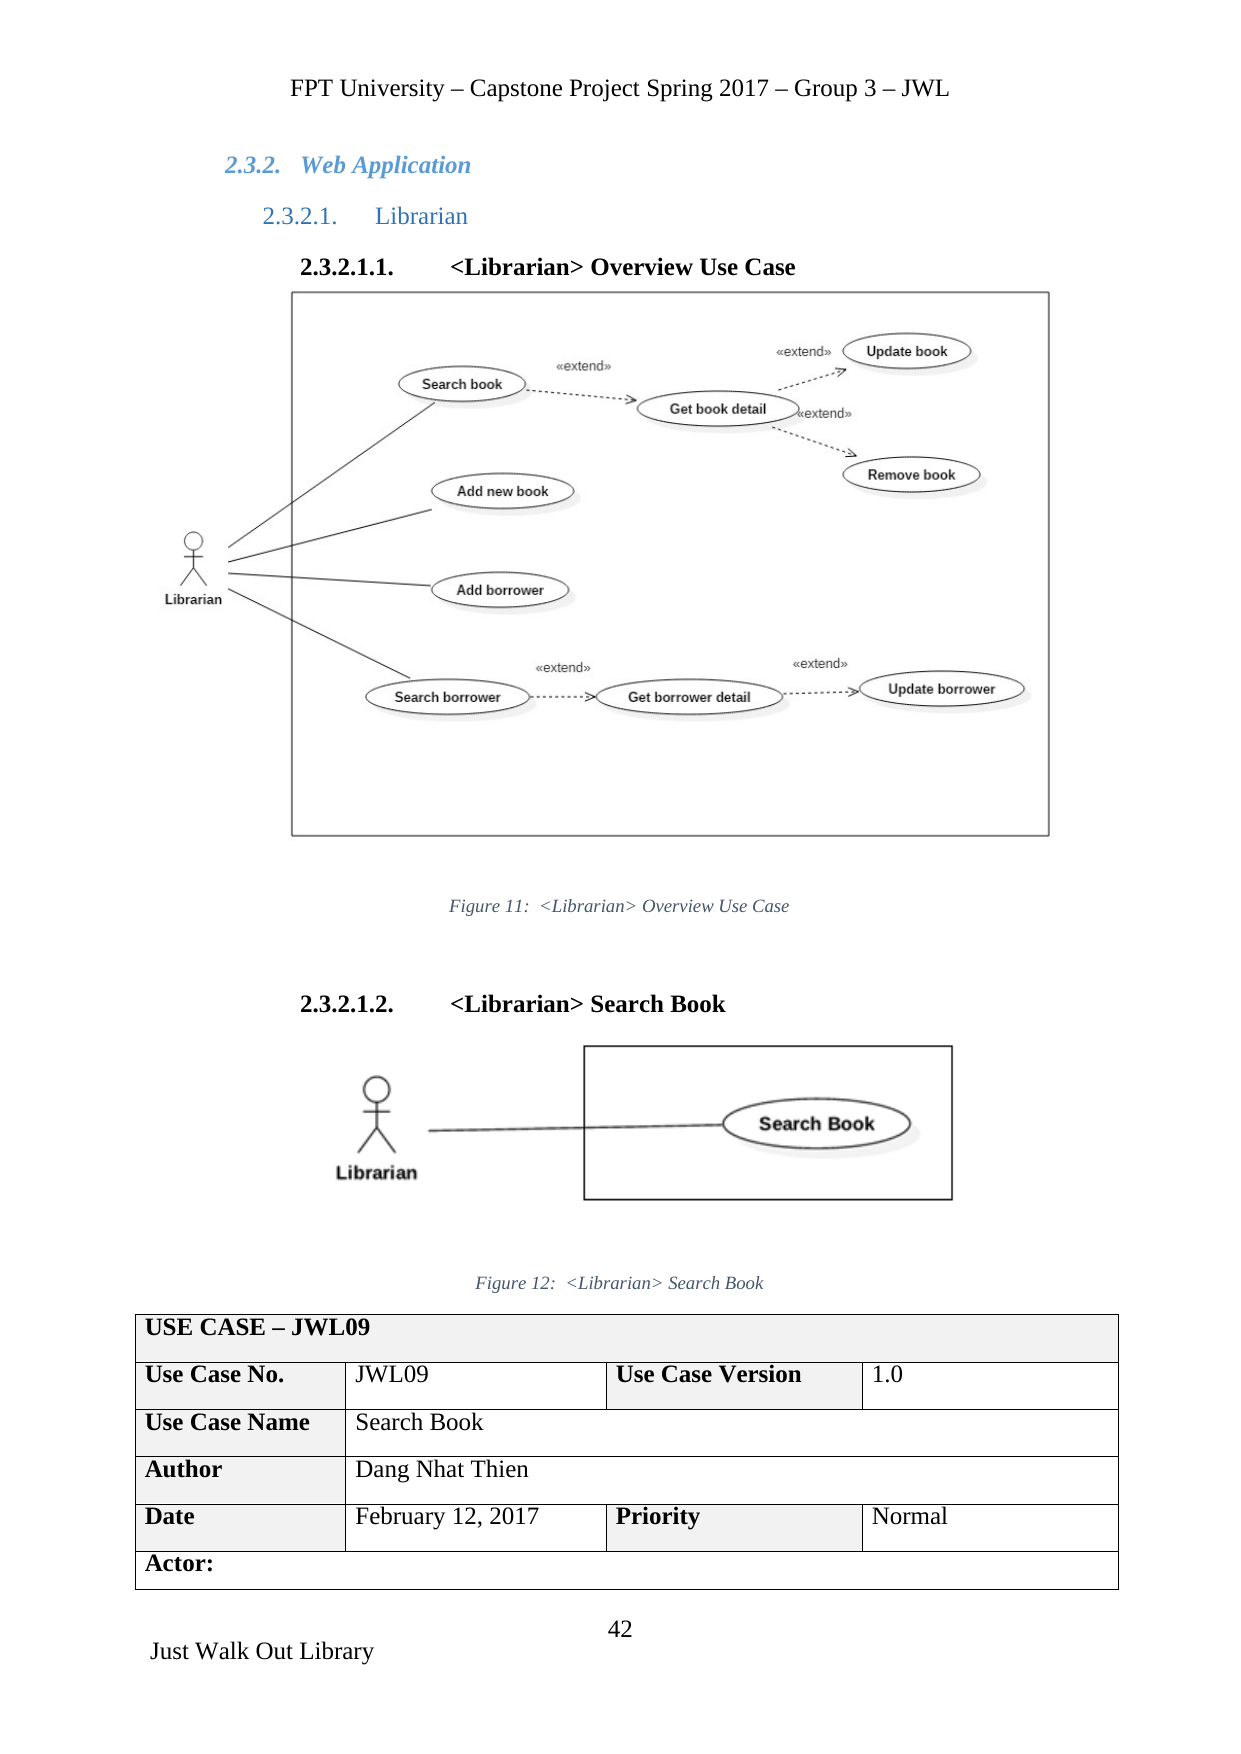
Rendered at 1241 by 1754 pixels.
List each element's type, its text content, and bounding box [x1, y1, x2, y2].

table_cell 1.0 [863, 1363, 1118, 1409]
table_cell Priority [607, 1505, 862, 1551]
table_cell Use Case No. [136, 1363, 345, 1409]
subtitle <Librarian> Overview Use Case [300, 252, 1090, 281]
subtitle <Librarian> Search Book [300, 989, 1090, 1018]
table_cell Use Case Name [136, 1410, 345, 1456]
table_cell Normal [863, 1505, 1118, 1551]
subtitle Librarian [262, 201, 1090, 230]
table_cell Dang Nhat Thien [346, 1457, 1118, 1503]
table_cell Author [136, 1457, 345, 1503]
table_cell Date [136, 1505, 345, 1551]
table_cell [136, 1552, 1118, 1589]
table_cell Use Case Version [607, 1363, 862, 1409]
table_cell Search Book [346, 1410, 1118, 1456]
table_cell February 12, 2017 [346, 1505, 606, 1551]
picture [266, 1019, 974, 1254]
table_cell JWL09 [346, 1363, 606, 1409]
subtitle Web Application [225, 150, 1090, 179]
picture [150, 282, 1090, 877]
table_header USE CASE – JWL09 [136, 1315, 1118, 1362]
